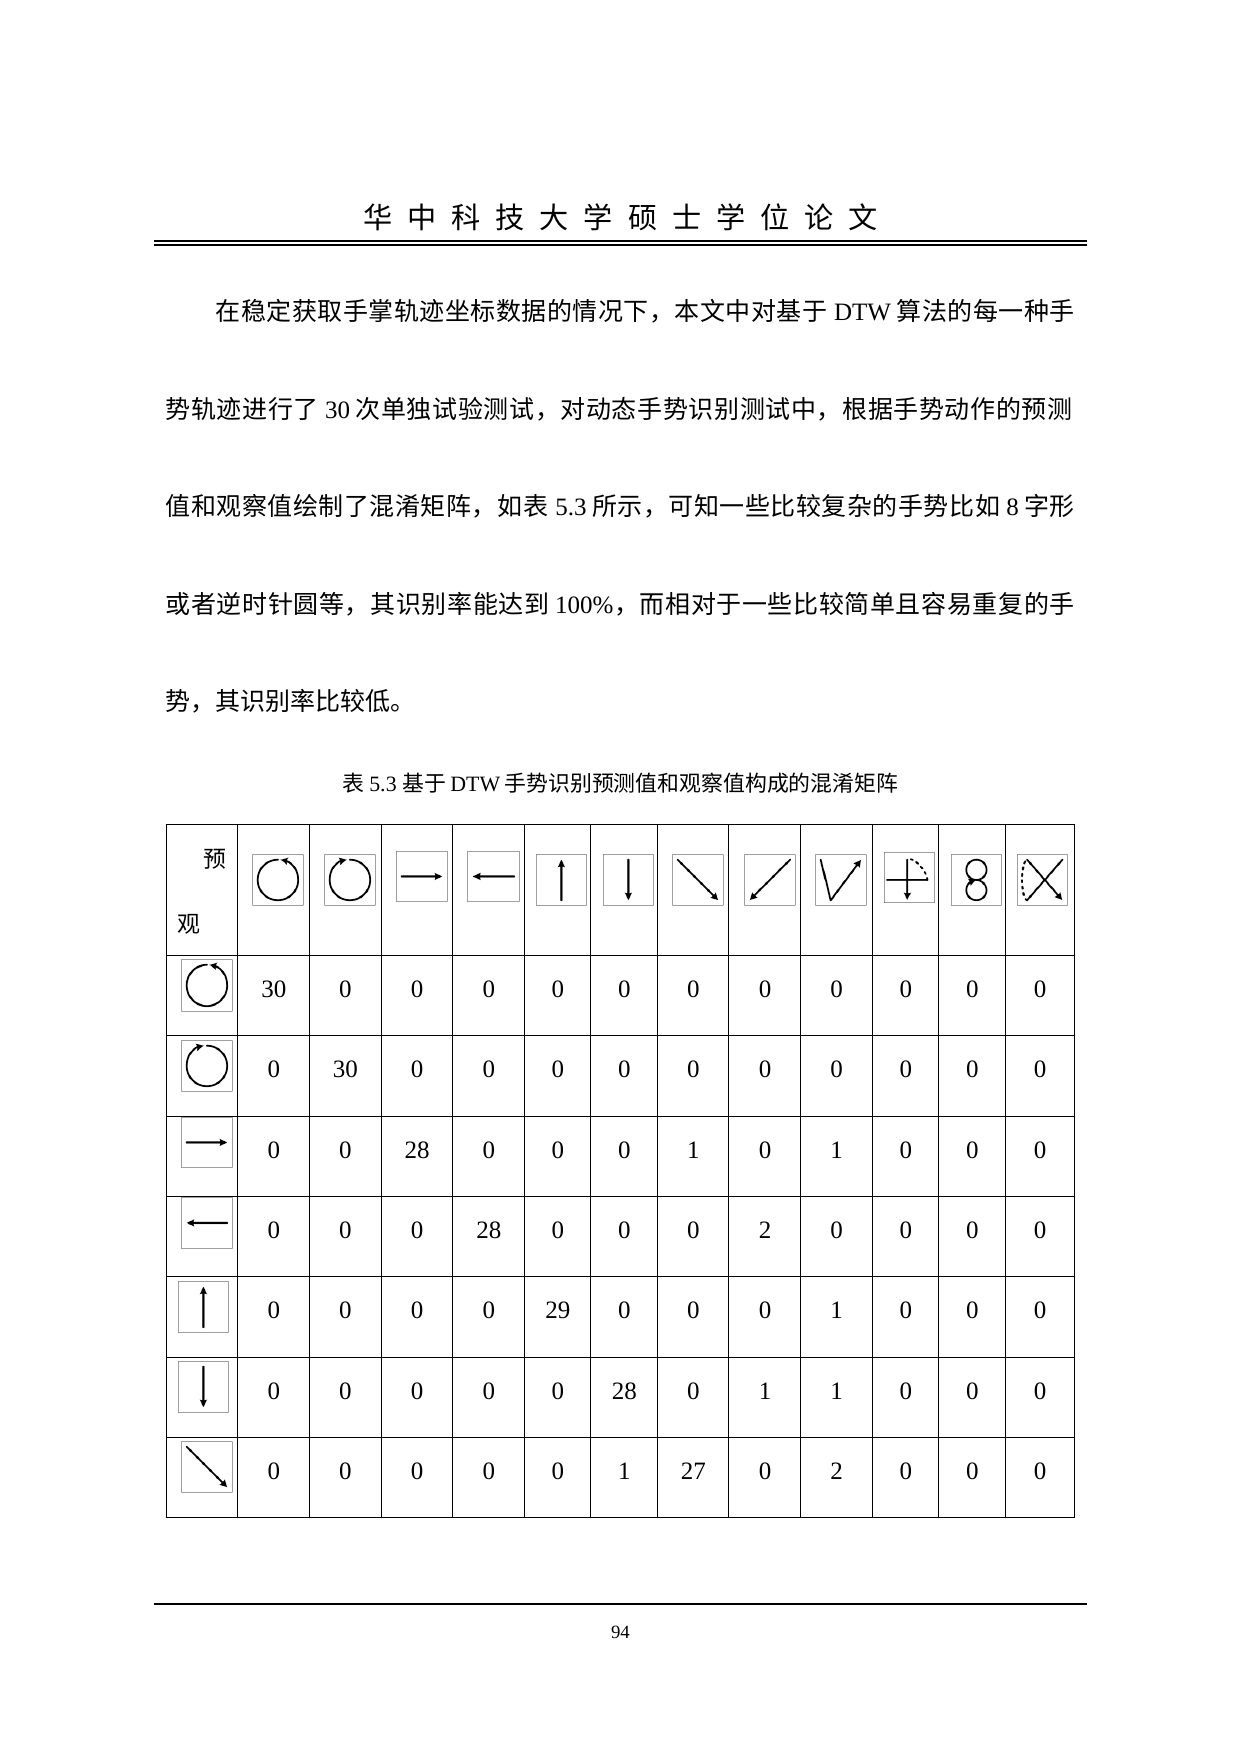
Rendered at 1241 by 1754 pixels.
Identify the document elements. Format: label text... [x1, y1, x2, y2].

picture [883, 850, 936, 910]
table_cell 0 [658, 1036, 728, 1116]
picture [177, 1197, 237, 1250]
table_cell 1 [801, 1358, 872, 1437]
table_cell 27 [658, 1438, 728, 1517]
table_header [1006, 825, 1074, 955]
table_cell 0 [525, 1438, 590, 1517]
table_header 预 观 [167, 825, 237, 955]
table_cell 30 [238, 956, 309, 1035]
table_cell 0 [453, 1438, 524, 1517]
table_header [729, 825, 800, 955]
table_cell 0 [873, 1036, 938, 1116]
table_cell 0 [453, 1117, 524, 1196]
table_cell 0 [939, 1036, 1005, 1116]
table_cell 0 [873, 956, 938, 1035]
picture [811, 850, 871, 910]
table_cell 28 [453, 1197, 524, 1276]
picture [177, 1116, 237, 1169]
table_cell 0 [382, 1036, 452, 1116]
table_cell 0 [453, 956, 524, 1035]
table_cell 0 [1006, 1197, 1074, 1276]
picture [177, 1277, 230, 1337]
table_header [801, 825, 872, 955]
table_cell 0 [658, 1277, 728, 1357]
table_cell [167, 1036, 237, 1116]
table_cell 0 [382, 1438, 452, 1517]
table_cell 0 [873, 1197, 938, 1276]
table_header [591, 825, 657, 955]
table_cell 0 [525, 1036, 590, 1116]
table_cell 1 [591, 1438, 657, 1517]
table_cell 0 [729, 1117, 800, 1196]
table_cell 0 [1006, 1438, 1074, 1517]
table_cell 0 [453, 1358, 524, 1437]
table_cell 0 [453, 1036, 524, 1116]
picture [392, 850, 452, 903]
table_cell 0 [310, 956, 381, 1035]
table_cell 1 [729, 1358, 800, 1437]
table_cell 0 [729, 956, 800, 1035]
table_cell 0 [591, 1036, 657, 1116]
picture [740, 850, 800, 910]
table_header [525, 825, 590, 955]
picture [535, 850, 588, 910]
table_cell 1 [801, 1277, 872, 1357]
table_cell 0 [310, 1438, 381, 1517]
table_cell 0 [729, 1438, 800, 1517]
table_header [453, 825, 524, 955]
table_cell 0 [1006, 1036, 1074, 1116]
table_cell 0 [1006, 1358, 1074, 1437]
table_cell 0 [310, 1358, 381, 1437]
table_header [382, 825, 452, 955]
table_cell 0 [591, 956, 657, 1035]
table_cell [167, 1197, 237, 1276]
table_cell 0 [658, 1358, 728, 1437]
table_cell 0 [591, 1197, 657, 1276]
table_cell 0 [382, 1197, 452, 1276]
table_cell 0 [238, 1197, 309, 1276]
table_cell 0 [525, 1358, 590, 1437]
table_cell 0 [873, 1117, 938, 1196]
picture [248, 850, 308, 910]
table_cell 0 [525, 1117, 590, 1196]
table_cell 0 [939, 1277, 1005, 1357]
picture [177, 1437, 237, 1497]
table_cell 0 [658, 1197, 728, 1276]
picture [177, 1036, 237, 1096]
table_cell 0 [939, 1438, 1005, 1517]
table_cell [167, 1358, 237, 1437]
table_cell [167, 956, 237, 1035]
table_header [658, 825, 728, 955]
table_cell [167, 1277, 237, 1357]
table_cell 0 [658, 956, 728, 1035]
table_cell 0 [310, 1277, 381, 1357]
table_cell 0 [729, 1277, 800, 1357]
table_cell 0 [801, 956, 872, 1035]
table_cell 0 [729, 1036, 800, 1116]
table_cell 0 [939, 1197, 1005, 1276]
table_cell 0 [382, 956, 452, 1035]
table_cell 0 [525, 1197, 590, 1276]
table_cell 0 [873, 1438, 938, 1517]
table_cell [167, 1438, 237, 1517]
table_cell 0 [310, 1197, 381, 1276]
table_cell 28 [382, 1117, 452, 1196]
table_cell 2 [801, 1438, 872, 1517]
table_cell 0 [238, 1438, 309, 1517]
table_cell 0 [238, 1277, 309, 1357]
picture [320, 850, 380, 910]
table_cell 0 [382, 1277, 452, 1357]
table_cell 0 [939, 956, 1005, 1035]
table_cell 0 [1006, 1277, 1074, 1357]
table_cell 0 [873, 1358, 938, 1437]
table_cell 0 [1006, 956, 1074, 1035]
table_header [873, 825, 938, 955]
table_cell 0 [591, 1117, 657, 1196]
table_cell 0 [801, 1036, 872, 1116]
table_cell 0 [873, 1277, 938, 1357]
table_cell 0 [310, 1117, 381, 1196]
table_cell 0 [801, 1197, 872, 1276]
table_cell 0 [238, 1117, 309, 1196]
picture [950, 850, 1003, 910]
table_cell 30 [310, 1036, 381, 1116]
table_cell 1 [801, 1117, 872, 1196]
table_cell 0 [1006, 1117, 1074, 1196]
picture [463, 850, 523, 903]
table_cell 0 [238, 1036, 309, 1116]
picture [177, 956, 237, 1016]
table_header [238, 825, 309, 955]
table_cell 28 [591, 1358, 657, 1437]
table_cell 1 [658, 1117, 728, 1196]
picture [1016, 850, 1072, 910]
table_cell 0 [382, 1358, 452, 1437]
picture [602, 850, 655, 910]
picture [668, 850, 728, 910]
table_cell 0 [238, 1358, 309, 1437]
picture [177, 1357, 230, 1417]
table_header [939, 825, 1005, 955]
table_cell 0 [591, 1277, 657, 1357]
table_cell [167, 1117, 237, 1196]
table_cell 0 [939, 1358, 1005, 1437]
table_cell 0 [525, 956, 590, 1035]
table_cell 0 [939, 1117, 1005, 1196]
table_header [310, 825, 381, 955]
table_cell 2 [729, 1197, 800, 1276]
table_cell 0 [453, 1277, 524, 1357]
table_cell 29 [525, 1277, 590, 1357]
